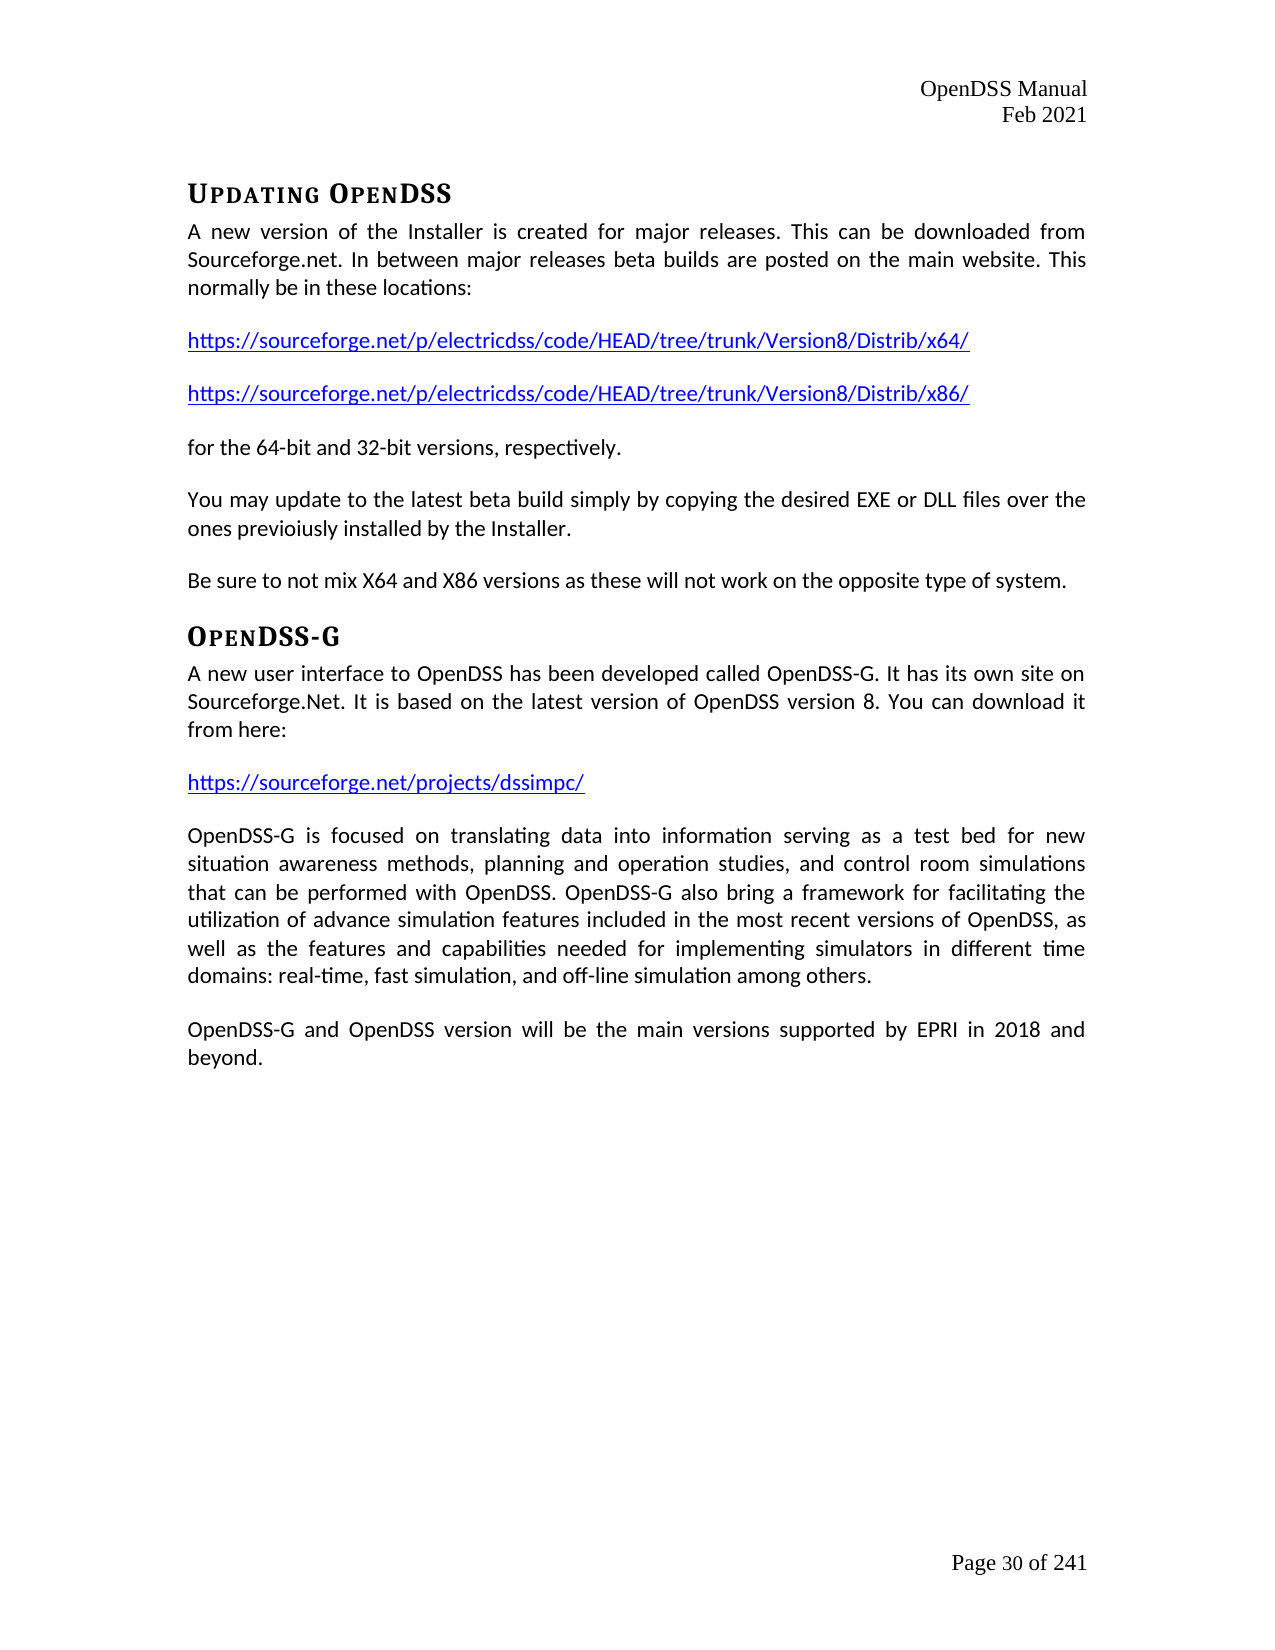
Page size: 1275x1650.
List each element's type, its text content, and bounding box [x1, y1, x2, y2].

subtitle Updating OpenDSS [187, 178, 1087, 211]
subtitle OpenDSS-G [187, 620, 1087, 653]
text OpenDSS-G is focused on translating data into information serving as a test bed for new situation awareness methods, planning and operation studies, and control room simulations that can be performed with OpenDSS. OpenDSS-G also bring a framework for facilitating the utilization of advance simulation features included in the most recent versions of OpenDSS, as well as the features and capabilities needed for implementing simulators in different time domains: real-time, fast simulation, and off-line simulation among others. [187, 822, 1087, 990]
text You may update to the latest beta build simply by copying the desired EXE or DLL files over the ones previoiusly installed by the Installer. [187, 486, 1087, 542]
text A new user interface to OpenDSS has been developed called OpenDSS-G. It has its own site on Sourceforge.Net. It is based on the latest version of OpenDSS version 8. You can download it from here: [187, 659, 1087, 743]
text https://sourceforge.net/projects/dssimpc/ [187, 768, 1087, 797]
text https://sourceforge.net/p/electricdss/code/HEAD/tree/trunk/Version8/Distrib/x64/ [187, 327, 1087, 354]
text https://sourceforge.net/p/electricdss/code/HEAD/tree/trunk/Version8/Distrib/x86/ [187, 379, 1087, 408]
text OpenDSS-G and OpenDSS version will be the main versions supported by EPRI in 2018 and beyond. [187, 1015, 1087, 1071]
text A new version of the Installer is created for major releases. This can be downloaded from Sourceforge.net. In between major releases beta builds are posted on the main website. This normally be in these locations: [187, 217, 1087, 302]
text Be sure to not mix X64 and X86 versions as these will not work on the opposite type of system. [187, 567, 1087, 595]
text for the 64-bit and 32-bit versions, respectively. [187, 433, 1087, 461]
